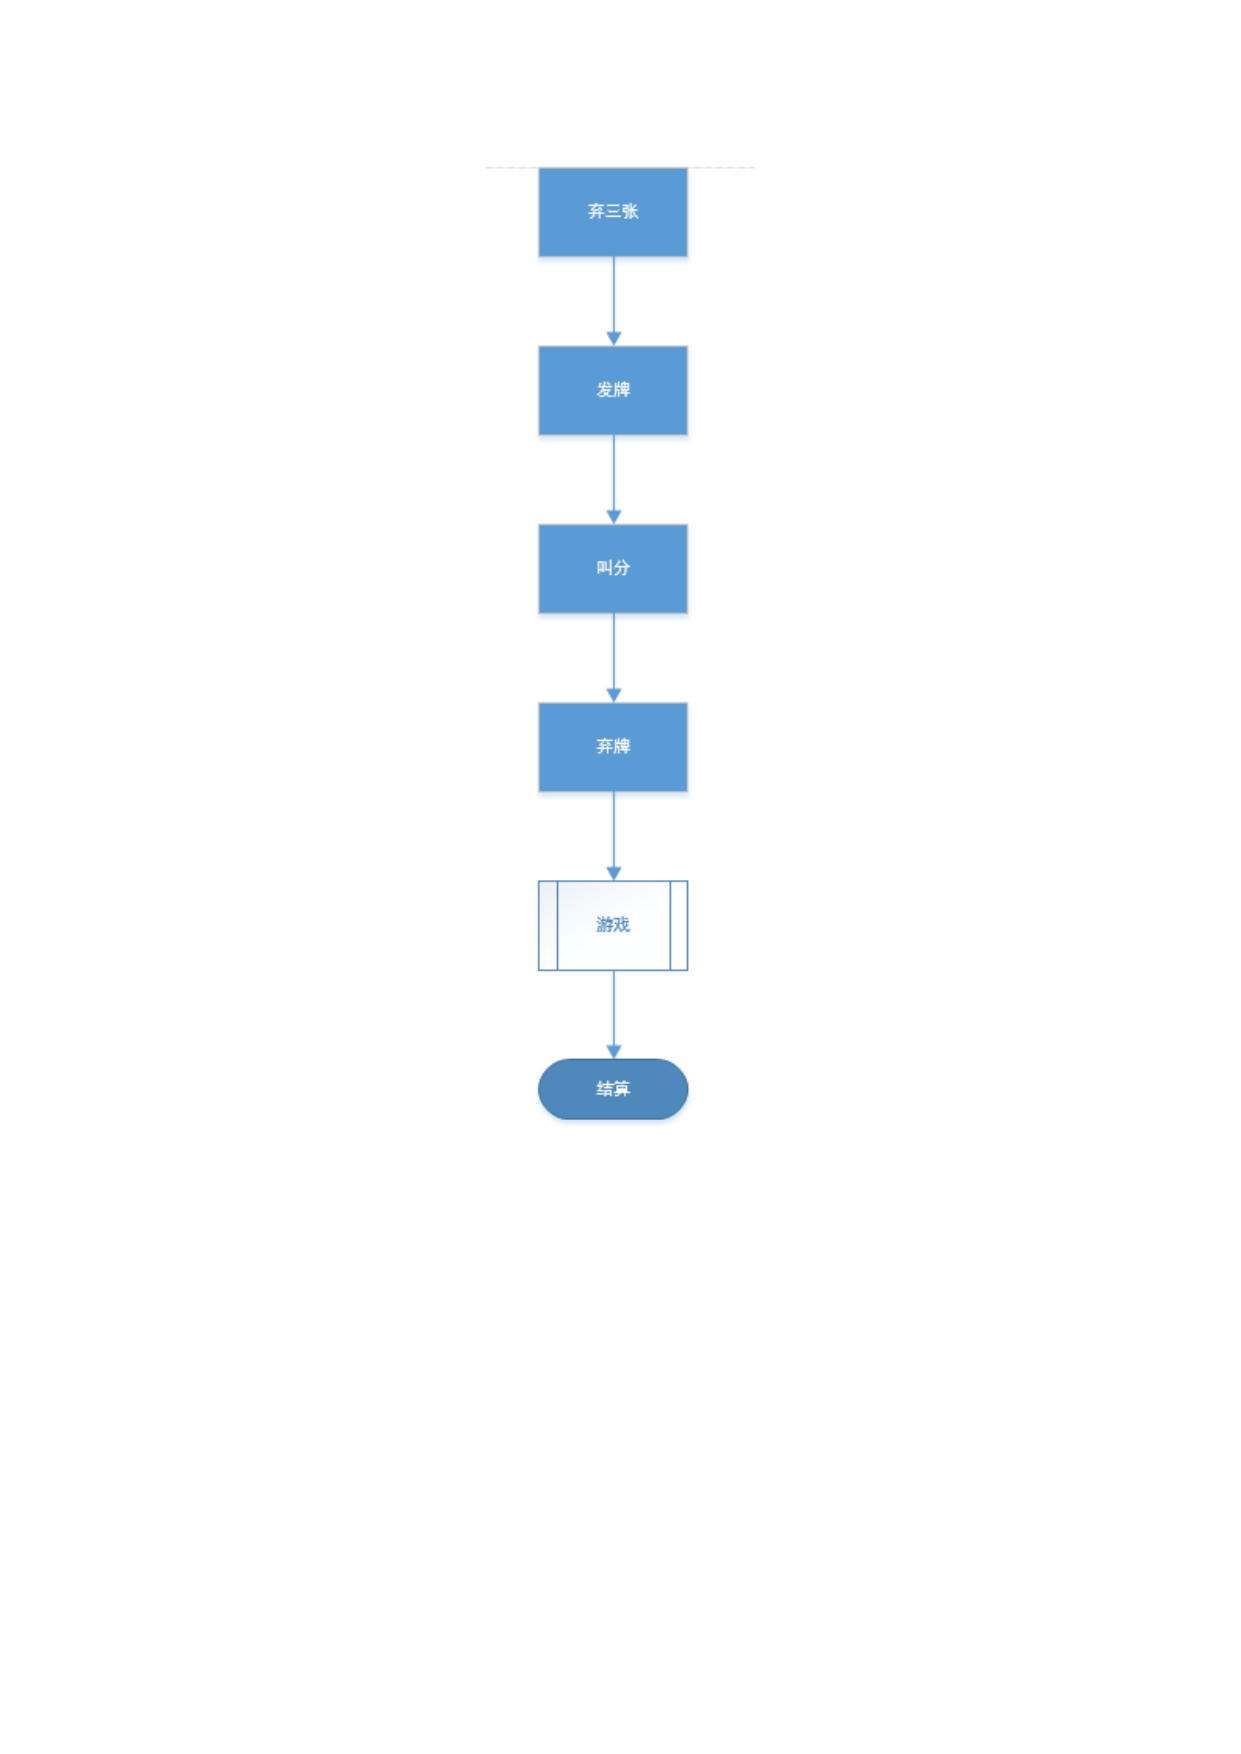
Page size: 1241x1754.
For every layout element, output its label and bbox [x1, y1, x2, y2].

picture [485, 162, 756, 1145]
